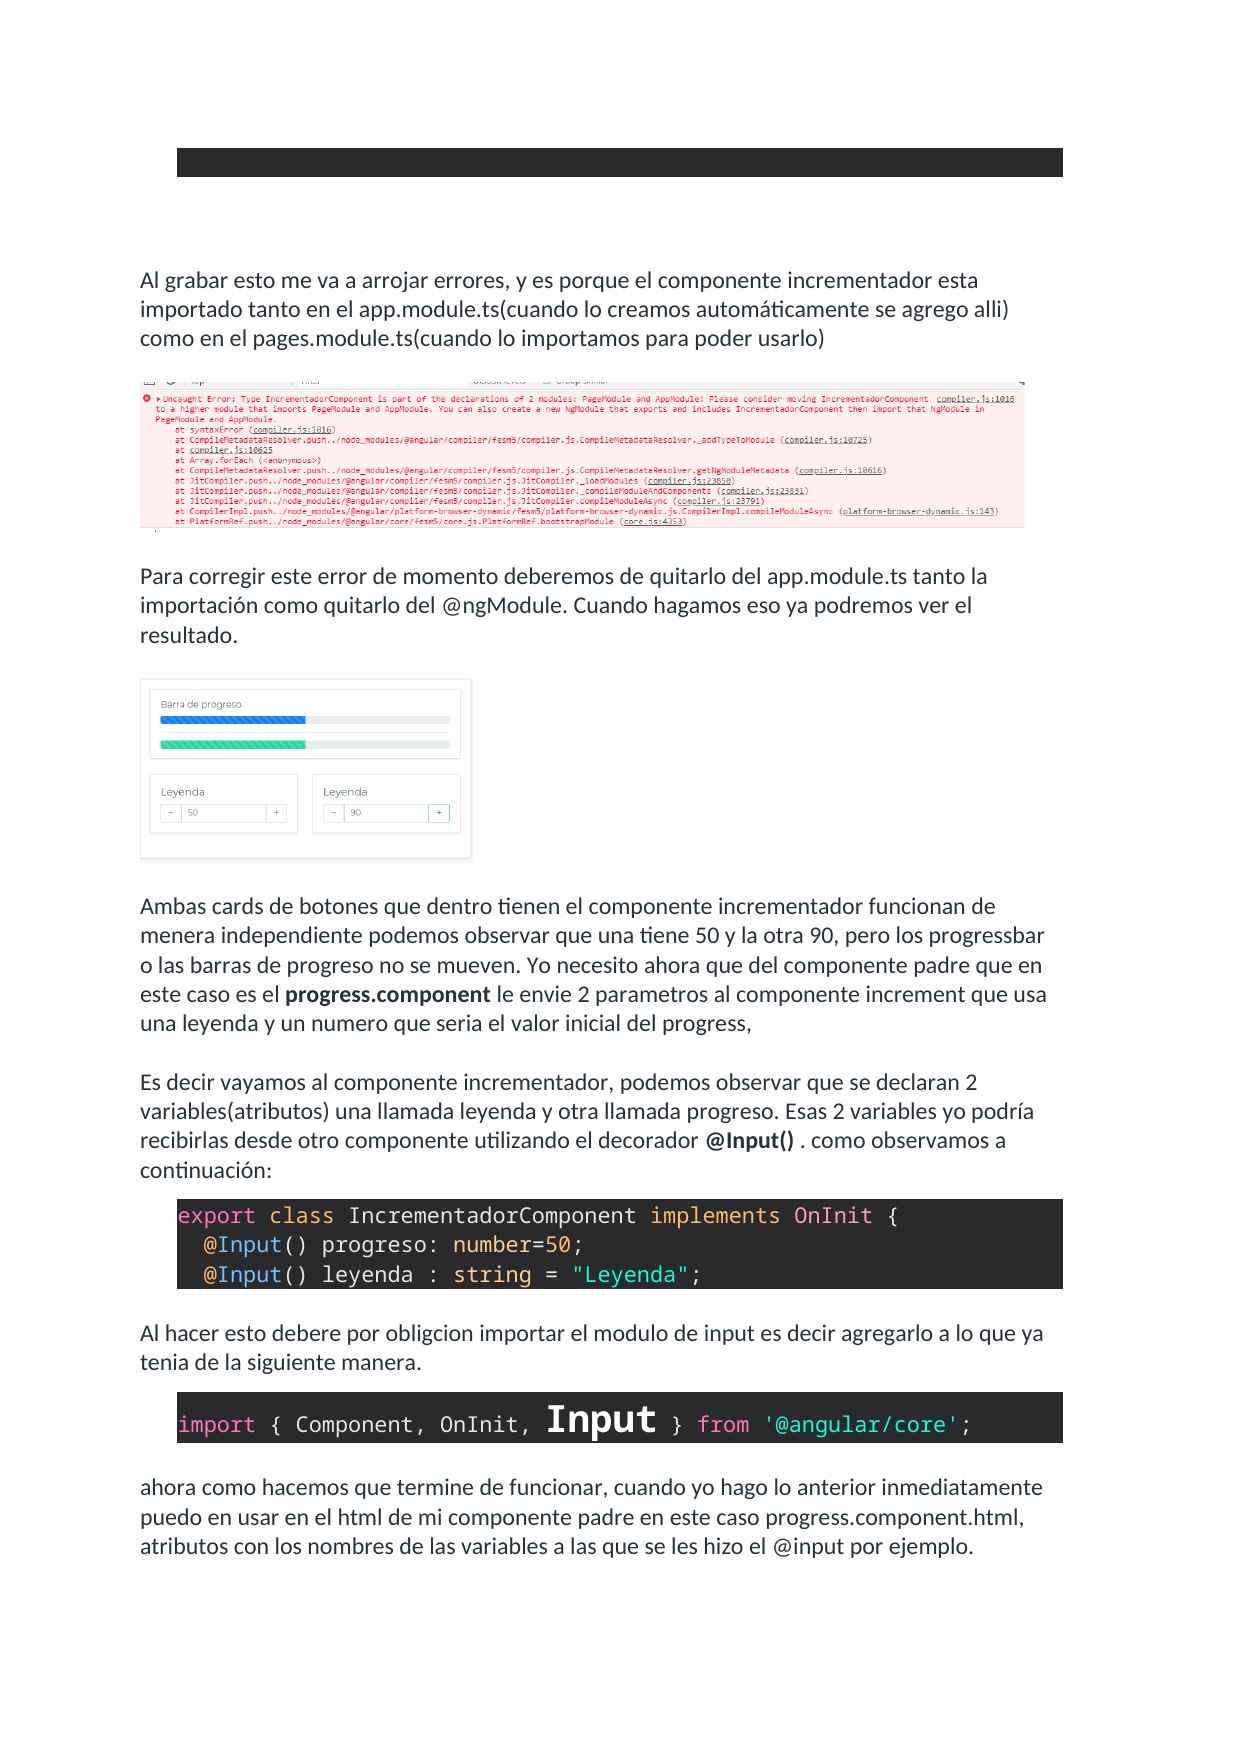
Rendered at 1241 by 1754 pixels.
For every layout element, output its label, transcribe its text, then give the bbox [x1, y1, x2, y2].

picture [139, 678, 474, 863]
text Es decir vayamos al componente incrementador, podemos observar que se declaran 2 variables(atributos) una llamada leyenda y otra llamada progreso. Esas 2 variables yo podría recibirlas desde otro componente utilizando el decorador @Input() . como observamos a continuación: [140, 1067, 1063, 1184]
text import { Component, OnInit, Input } from '@angular/core'; [177, 1392, 1063, 1443]
text ahora como hacemos que termine de funcionar, cuando yo hago lo anterior inmediatamente puedo en usar en el html de mi componente padre en este caso progress.component.html, atributos con los nombres de las variables a las que se les hizo el @input por ejemplo. [140, 1472, 1063, 1560]
text @Input() progreso: number=50; [177, 1229, 1063, 1259]
text @Input() leyenda : string = "Leyenda"; [177, 1259, 1063, 1289]
text Al hacer esto debere por obligcion importar el modulo de input es decir agregarlo a lo que ya tenia de la siguiente manera. [140, 1318, 1063, 1377]
text Al grabar esto me va a arrojar errores, y es porque el componente incrementador esta importado tanto en el app.module.ts(cuando lo creamos automáticamente se agrego alli) como en el pages.module.ts(cuando lo importamos para poder usarlo) [140, 265, 1063, 353]
picture [139, 382, 1025, 532]
text Para corregir este error de momento deberemos de quitarlo del app.module.ts tanto la importación como quitarlo del @ngModule. Cuando hagamos eso ya podremos ver el resultado. [140, 561, 1063, 649]
text Ambas cards de botones que dentro tienen el componente incrementador funcionan de menera independiente podemos observar que una tiene 50 y la otra 90, pero los progressbar o las barras de progreso no se mueven. Yo necesito ahora que del componente padre que en este caso es el progress.component le envie 2 parametros al componente increment que usa una leyenda y un numero que seria el valor inicial del progress, [140, 891, 1063, 1038]
text export class IncrementadorComponent implements OnInit { [177, 1199, 1063, 1229]
